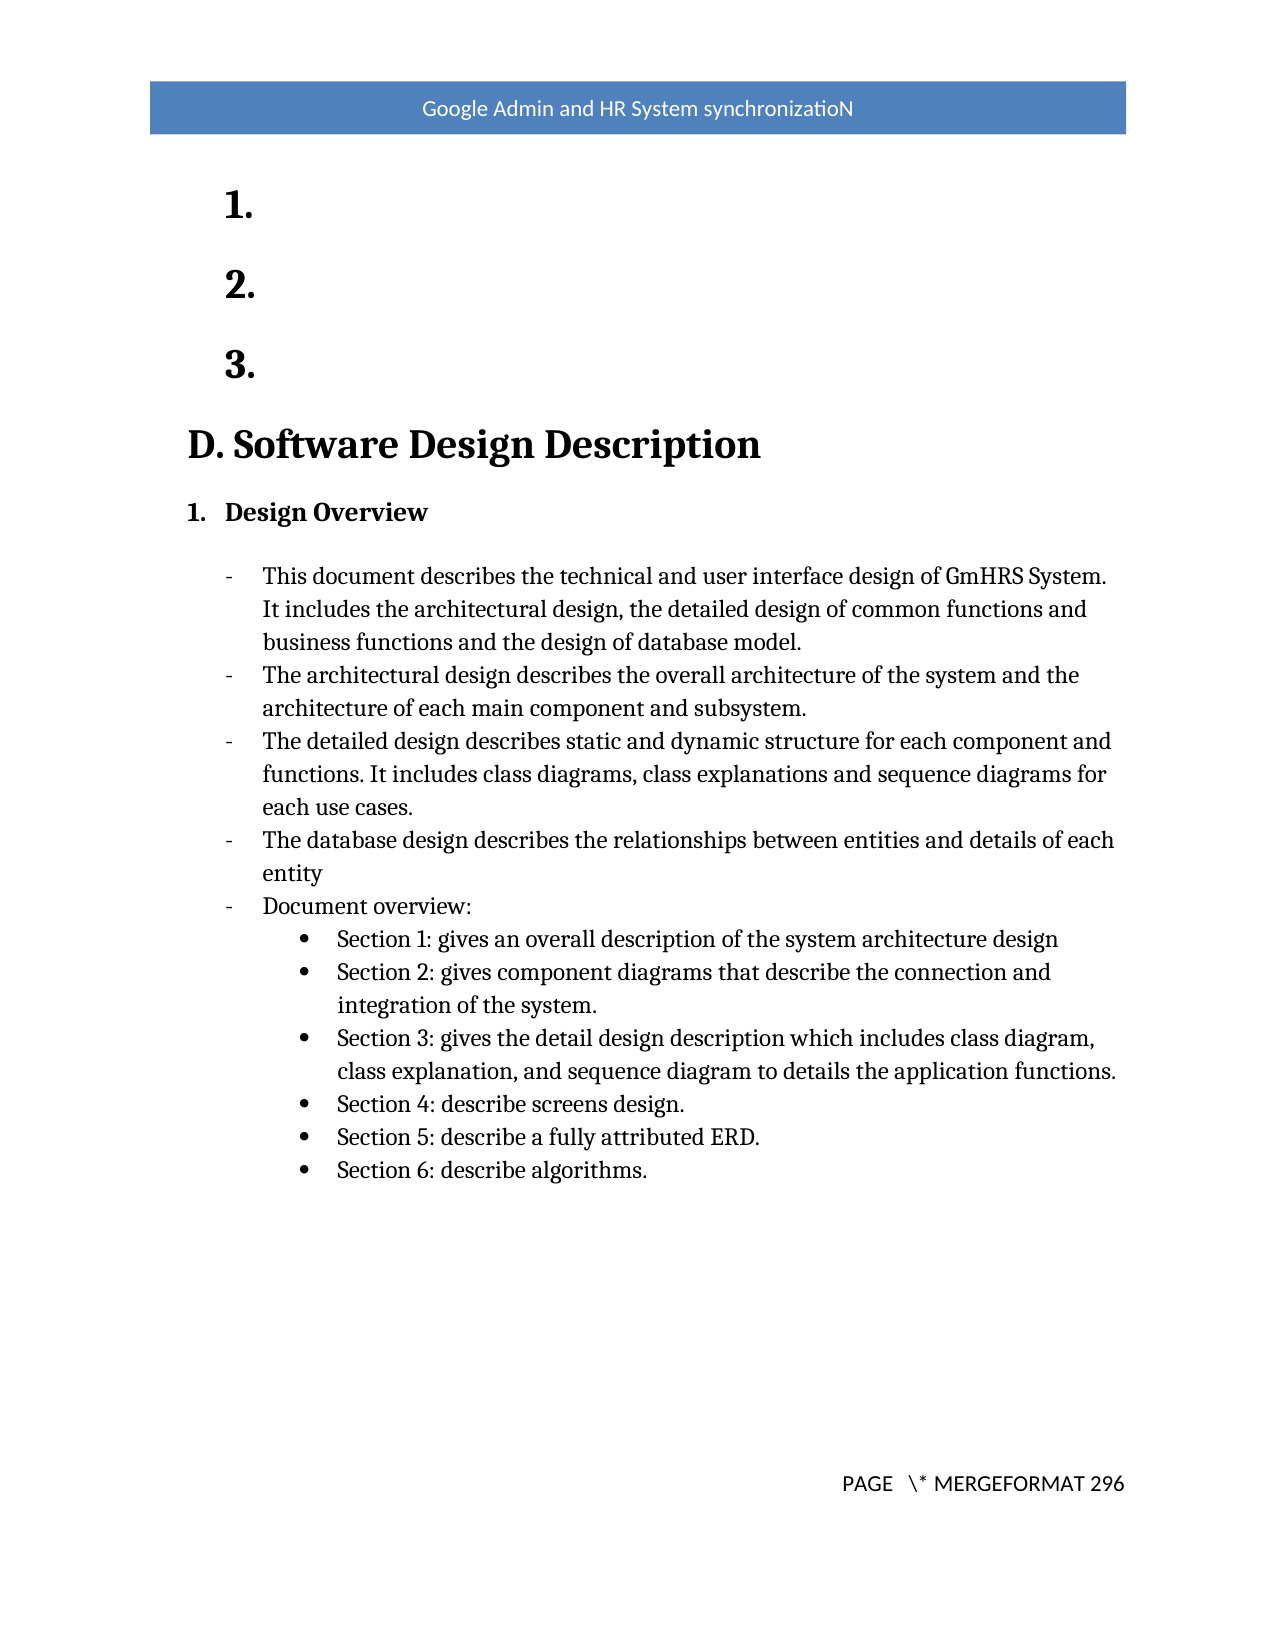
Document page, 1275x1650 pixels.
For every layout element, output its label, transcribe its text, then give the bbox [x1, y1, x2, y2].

list Section 6: describe algorithms. [300, 1156, 1125, 1185]
list This document describes the technical and user interface design of GmHRS System. It includes the architectural design, the detailed design of common functions and business functions and the design of database model. [225, 562, 1125, 657]
subtitle D. Software Design Description [187, 421, 1125, 469]
list The architectural design describes the overall architecture of the system and the architecture of each main component and subsystem. [225, 661, 1125, 723]
list Section 5: describe a fully attributed ERD. [300, 1123, 1125, 1152]
list Section 4: describe screens design. [300, 1090, 1125, 1119]
list Document overview: [225, 892, 1125, 921]
list Section 3: gives the detail design description which includes class diagram, class explanation, and sequence diagram to details the application functions. [300, 1024, 1125, 1086]
list The detailed design describes static and dynamic structure for each component and functions. It includes class diagrams, class explanations and sequence diagrams for each use cases. [225, 727, 1125, 822]
list The database design describes the relationships between entities and details of each entity [225, 826, 1125, 888]
subtitle Design Overview [187, 497, 1125, 528]
list Section 1: gives an overall description of the system architecture design [300, 925, 1125, 954]
list Section 2: gives component diagrams that describe the connection and integration of the system. [300, 958, 1125, 1020]
